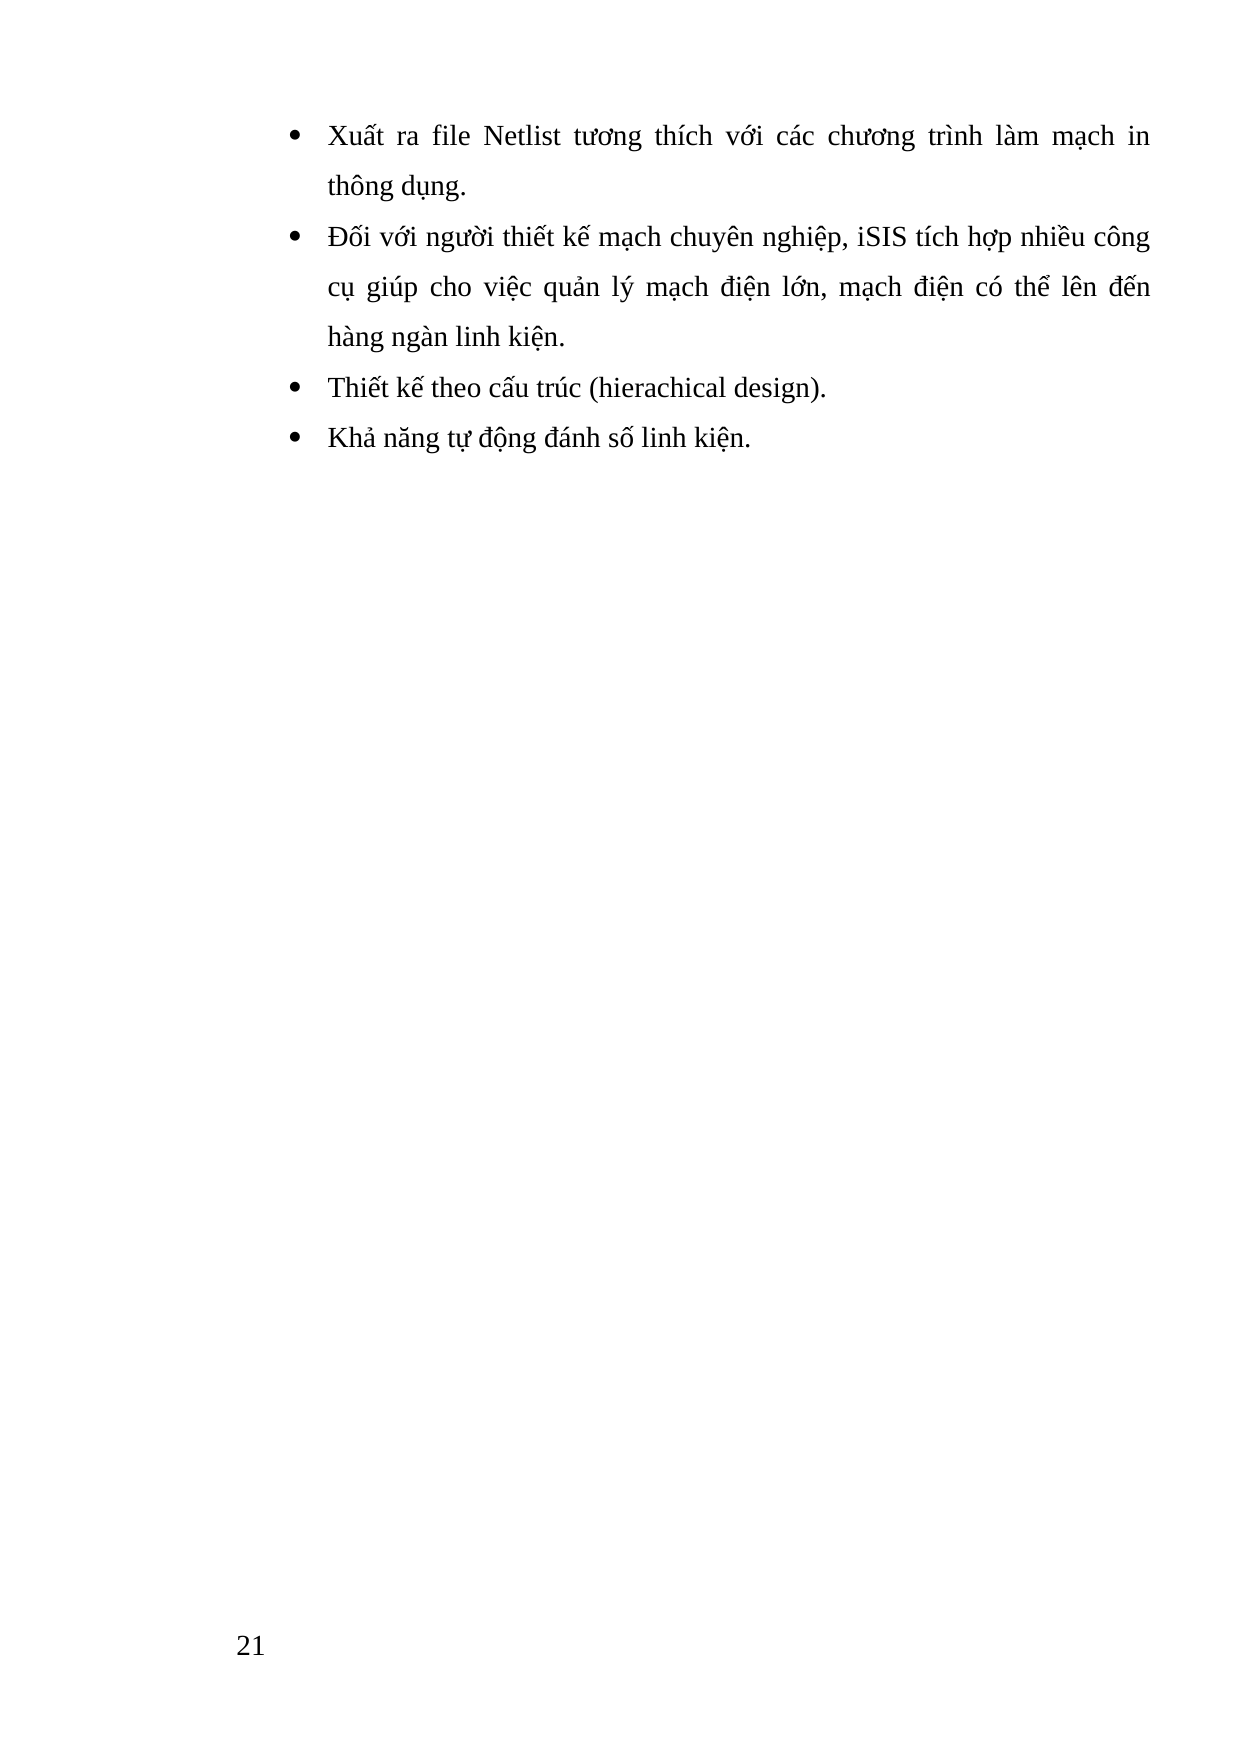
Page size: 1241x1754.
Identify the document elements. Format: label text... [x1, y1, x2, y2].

list Xuất ra file Netlist tương thích với các chương trình làm mạch in thông dụng. [290, 118, 1152, 202]
list Khả năng tự động đánh số linh kiện. [290, 420, 1152, 454]
list Thiết kế theo cấu trúc (hierachical design). [290, 370, 1152, 403]
list Đối với người thiết kế mạch chuyên nghiệp, iSIS tích hợp nhiều công cụ giúp cho việc quản lý mạch điện lớn, mạch điện có thể lên đến hàng ngàn linh kiện. [290, 219, 1152, 353]
